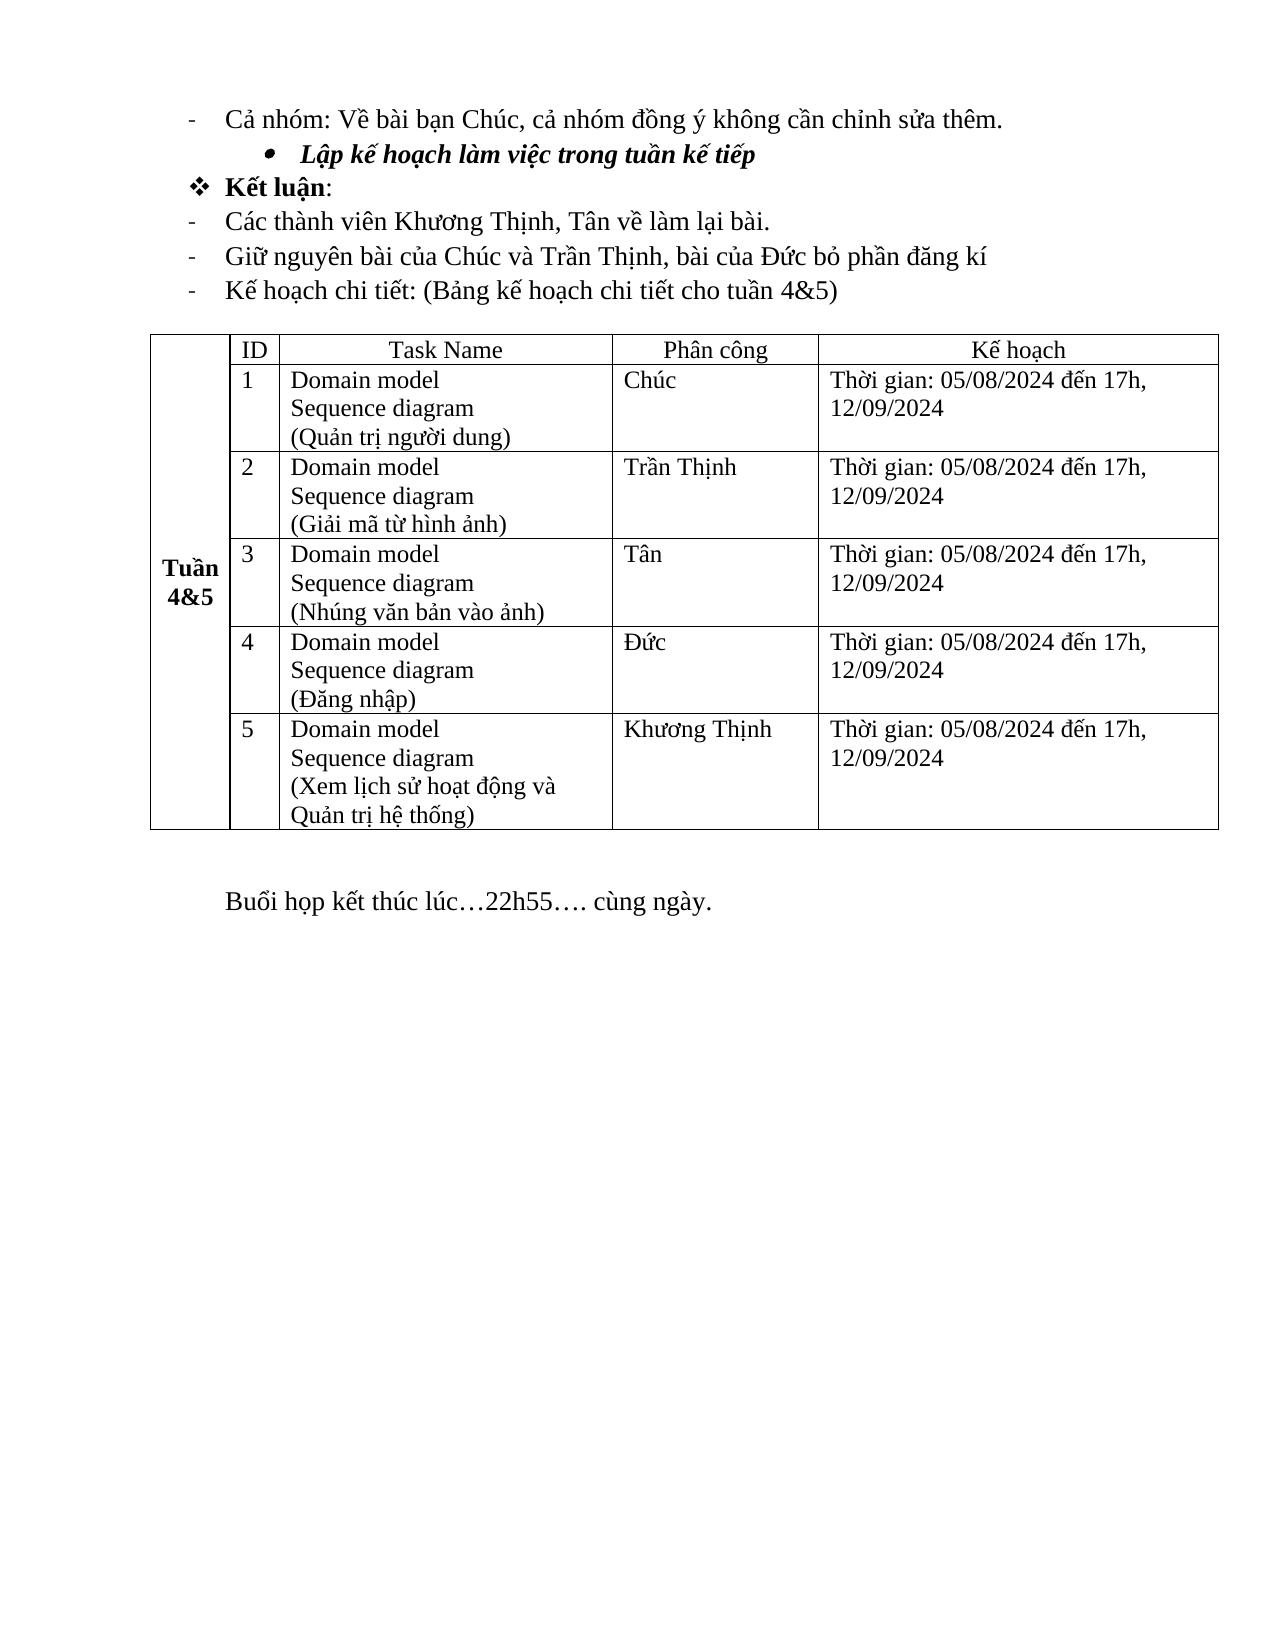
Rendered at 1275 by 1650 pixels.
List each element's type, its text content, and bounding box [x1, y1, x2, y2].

table_cell Tân [613, 539, 818, 626]
table_cell Domain model Sequence diagram (Đăng nhập) [280, 627, 612, 713]
table_cell Khương Thịnh [613, 714, 818, 829]
table_cell Thời gian: 05/08/2024 đến 17h, 12/09/2024 [819, 539, 1218, 626]
table_cell Thời gian: 05/08/2024 đến 17h, 12/09/2024 [819, 714, 1218, 829]
table_header ID [231, 335, 279, 364]
table_cell Thời gian: 05/08/2024 đến 17h, 12/09/2024 [819, 365, 1218, 451]
table_cell Domain model Sequence diagram (Xem lịch sử hoạt động và Quản trị hệ thống) [280, 714, 612, 829]
list Giữ nguyên bài của Chúc và Trần Thịnh, bài của Đức bỏ phần đăng kí [187, 240, 1125, 272]
table_cell 3 [231, 539, 279, 626]
table_header Tuần 4&5 [151, 335, 229, 829]
list Kế hoạch chi tiết: (Bảng kế hoạch chi tiết cho tuần 4&5) [187, 274, 1125, 306]
table_cell Domain model Sequence diagram (Nhúng văn bản vào ảnh) [280, 539, 612, 626]
table_cell 4 [231, 627, 279, 713]
text Buổi họp kết thúc lúc…22h55…. cùng ngày. [150, 885, 1125, 916]
table_cell 5 [231, 714, 279, 829]
table_cell Đức [613, 627, 818, 713]
table_cell Chúc [613, 365, 818, 451]
table_cell 2 [231, 452, 279, 538]
table_cell Thời gian: 05/08/2024 đến 17h, 12/09/2024 [819, 627, 1218, 713]
table_cell Thời gian: 05/08/2024 đến 17h, 12/09/2024 [819, 452, 1218, 538]
table_cell 1 [231, 365, 279, 451]
table_cell Domain model Sequence diagram (Quản trị người dung) [280, 365, 612, 451]
list Cả nhóm: Về bài bạn Chúc, cả nhóm đồng ý không cần chỉnh sửa thêm. [187, 103, 1125, 135]
table_cell Domain model Sequence diagram (Giải mã từ hình ảnh) [280, 452, 612, 538]
table_cell Trần Thịnh [613, 452, 818, 538]
list Kết luận: [187, 171, 1125, 203]
list Các thành viên Khương Thịnh, Tân về làm lại bài. [187, 205, 1125, 237]
table_header Phân công [613, 335, 818, 364]
list Lập kế hoạch làm việc trong tuần kế tiếp [262, 138, 1125, 169]
table_header Kế hoạch [819, 335, 1218, 364]
table_header Task Name [280, 335, 612, 364]
